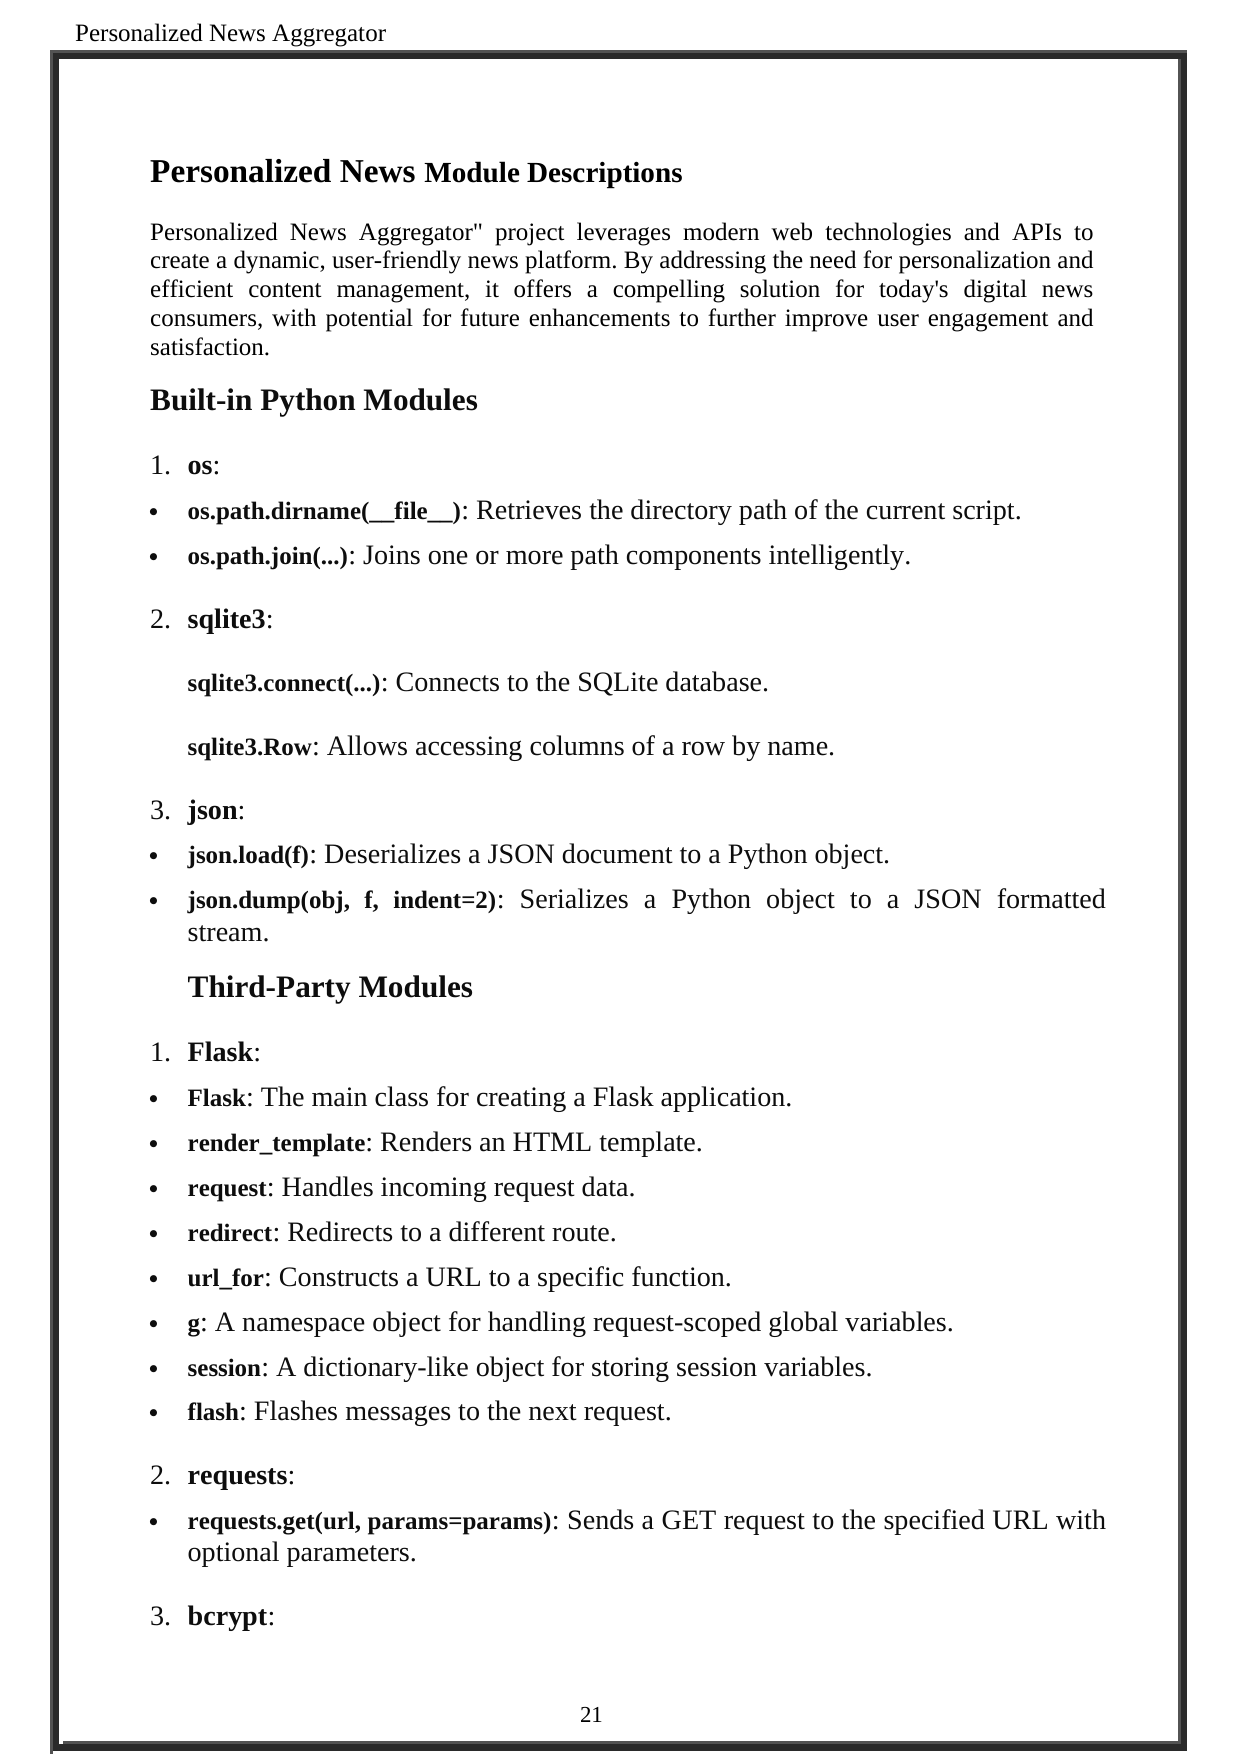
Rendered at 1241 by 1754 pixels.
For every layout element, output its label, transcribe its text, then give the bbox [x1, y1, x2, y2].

list json: [150, 793, 1107, 825]
text Personalized News Aggregator" project leverages modern web technologies and APIs to create a dynamic, user-friendly news platform. By addressing the need for personalization and efficient content management, it offers a compelling solution for today's digital news consumers, with potential for future enhancements to further improve user engagement and satisfaction. [150, 217, 1095, 360]
list bcrypt: [150, 1599, 1107, 1631]
text sqlite3.connect(...): Connects to the SQLite database. [187, 665, 1107, 698]
list sqlite3: [150, 602, 1107, 634]
list requests.get(url, params=params): Sends a GET request to the specified URL with optional parameters. [150, 1503, 1107, 1568]
list g: A namespace object for handling request-scoped global variables. [150, 1305, 1107, 1337]
list Flask: [150, 1035, 1107, 1068]
list os: [150, 448, 1107, 481]
list render_template: Renders an HTML template. [150, 1125, 1107, 1157]
list os.path.dirname(__file__): Retrieves the directory path of the current script. [150, 493, 1107, 526]
subtitle Built-in Python Modules [150, 381, 1107, 417]
text Personalized News Module Descriptions [150, 152, 1107, 190]
list url_for: Constructs a URL to a specific function. [150, 1260, 1107, 1292]
list os.path.join(...): Joins one or more path components intelligently. [150, 538, 1107, 571]
list json.load(f): Deserializes a JSON document to a Python object. [150, 838, 1107, 870]
list requests: [150, 1458, 1107, 1491]
list json.dump(obj, f, indent=2): Serializes a Python object to a JSON formatted stream. [150, 882, 1107, 947]
list session: A dictionary-like object for storing session variables. [150, 1349, 1107, 1382]
list redirect: Redirects to a different route. [150, 1215, 1107, 1247]
subtitle Third-Party Modules [187, 968, 1107, 1004]
list Flask: The main class for creating a Flask application. [150, 1080, 1107, 1113]
list flash: Flashes messages to the next request. [150, 1394, 1107, 1427]
list request: Handles incoming request data. [150, 1170, 1107, 1202]
text sqlite3.Row: Allows accessing columns of a row by name. [187, 729, 1107, 761]
